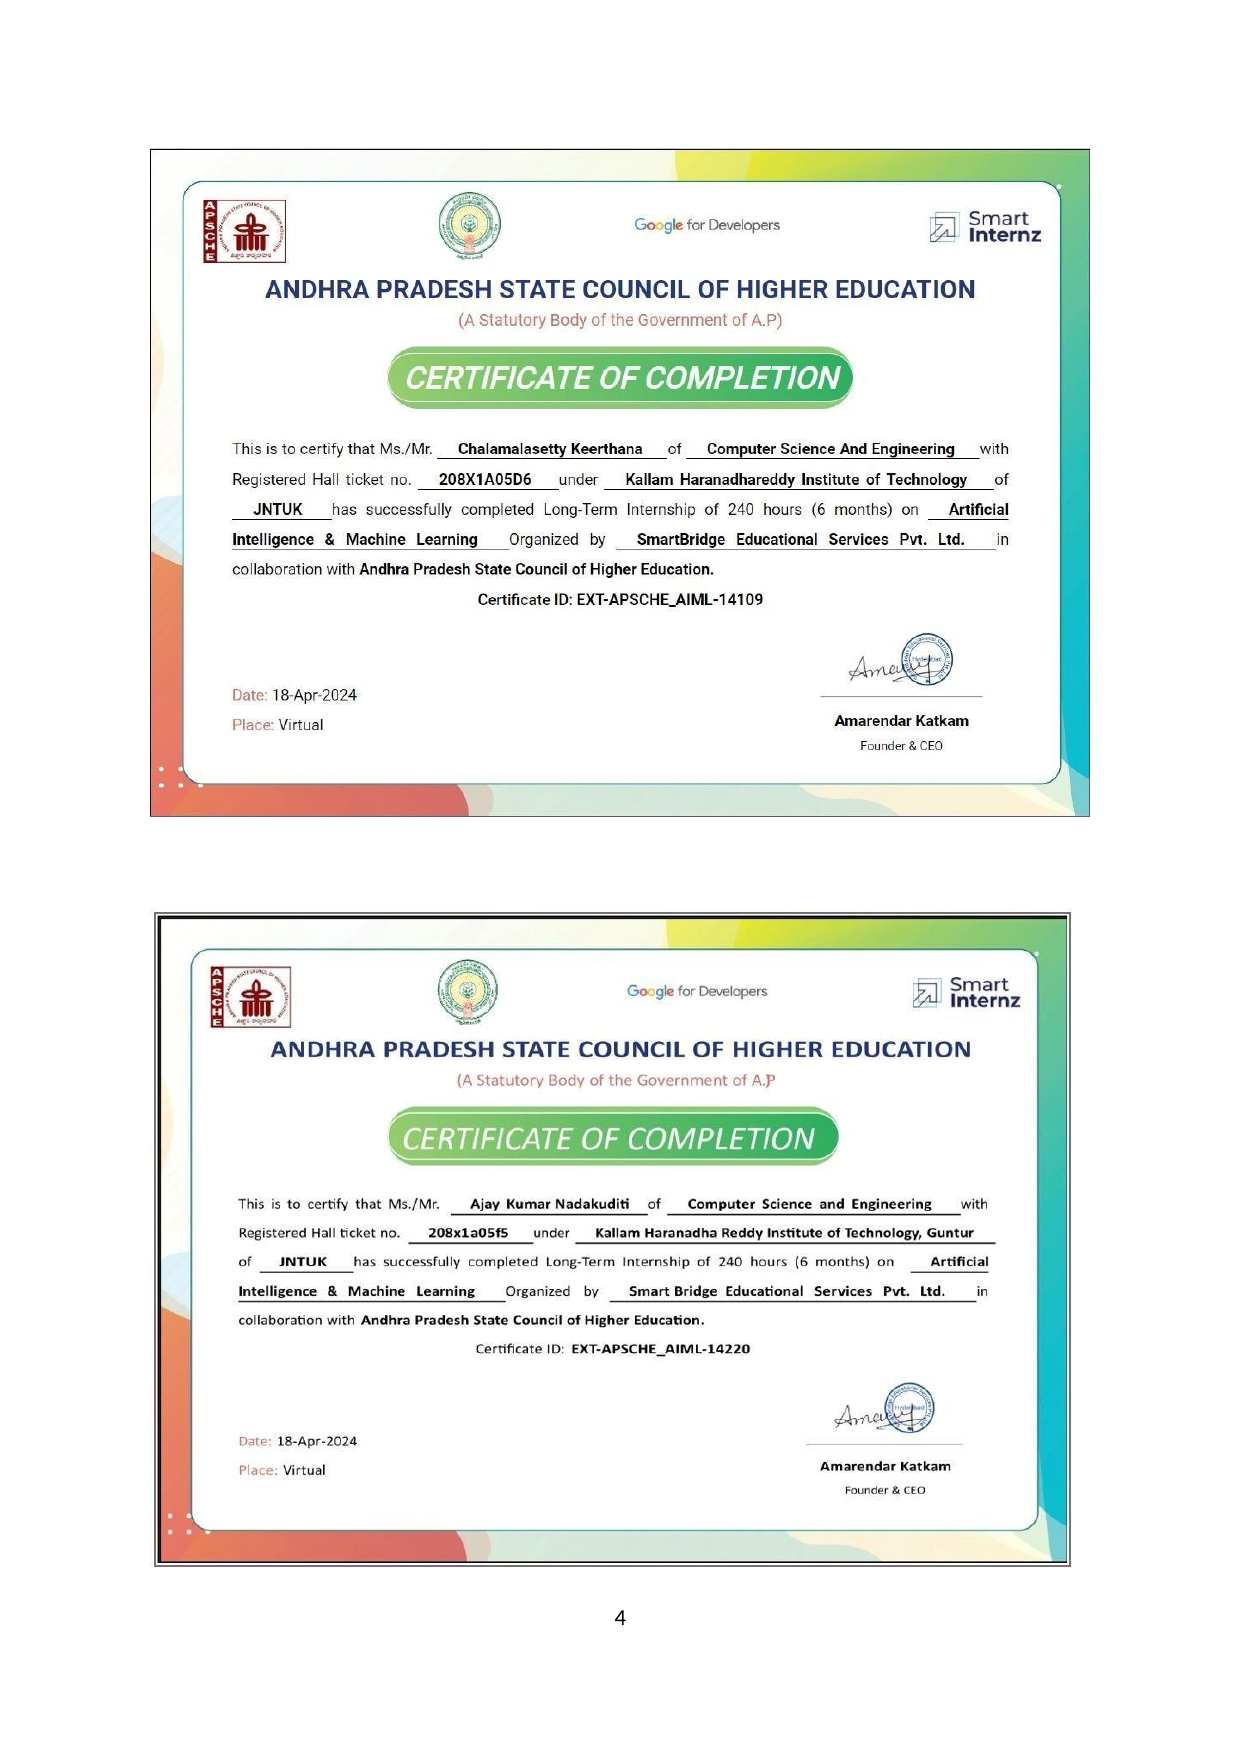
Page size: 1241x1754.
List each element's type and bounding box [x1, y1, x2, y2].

picture [150, 908, 1073, 1568]
picture [150, 148, 1090, 817]
